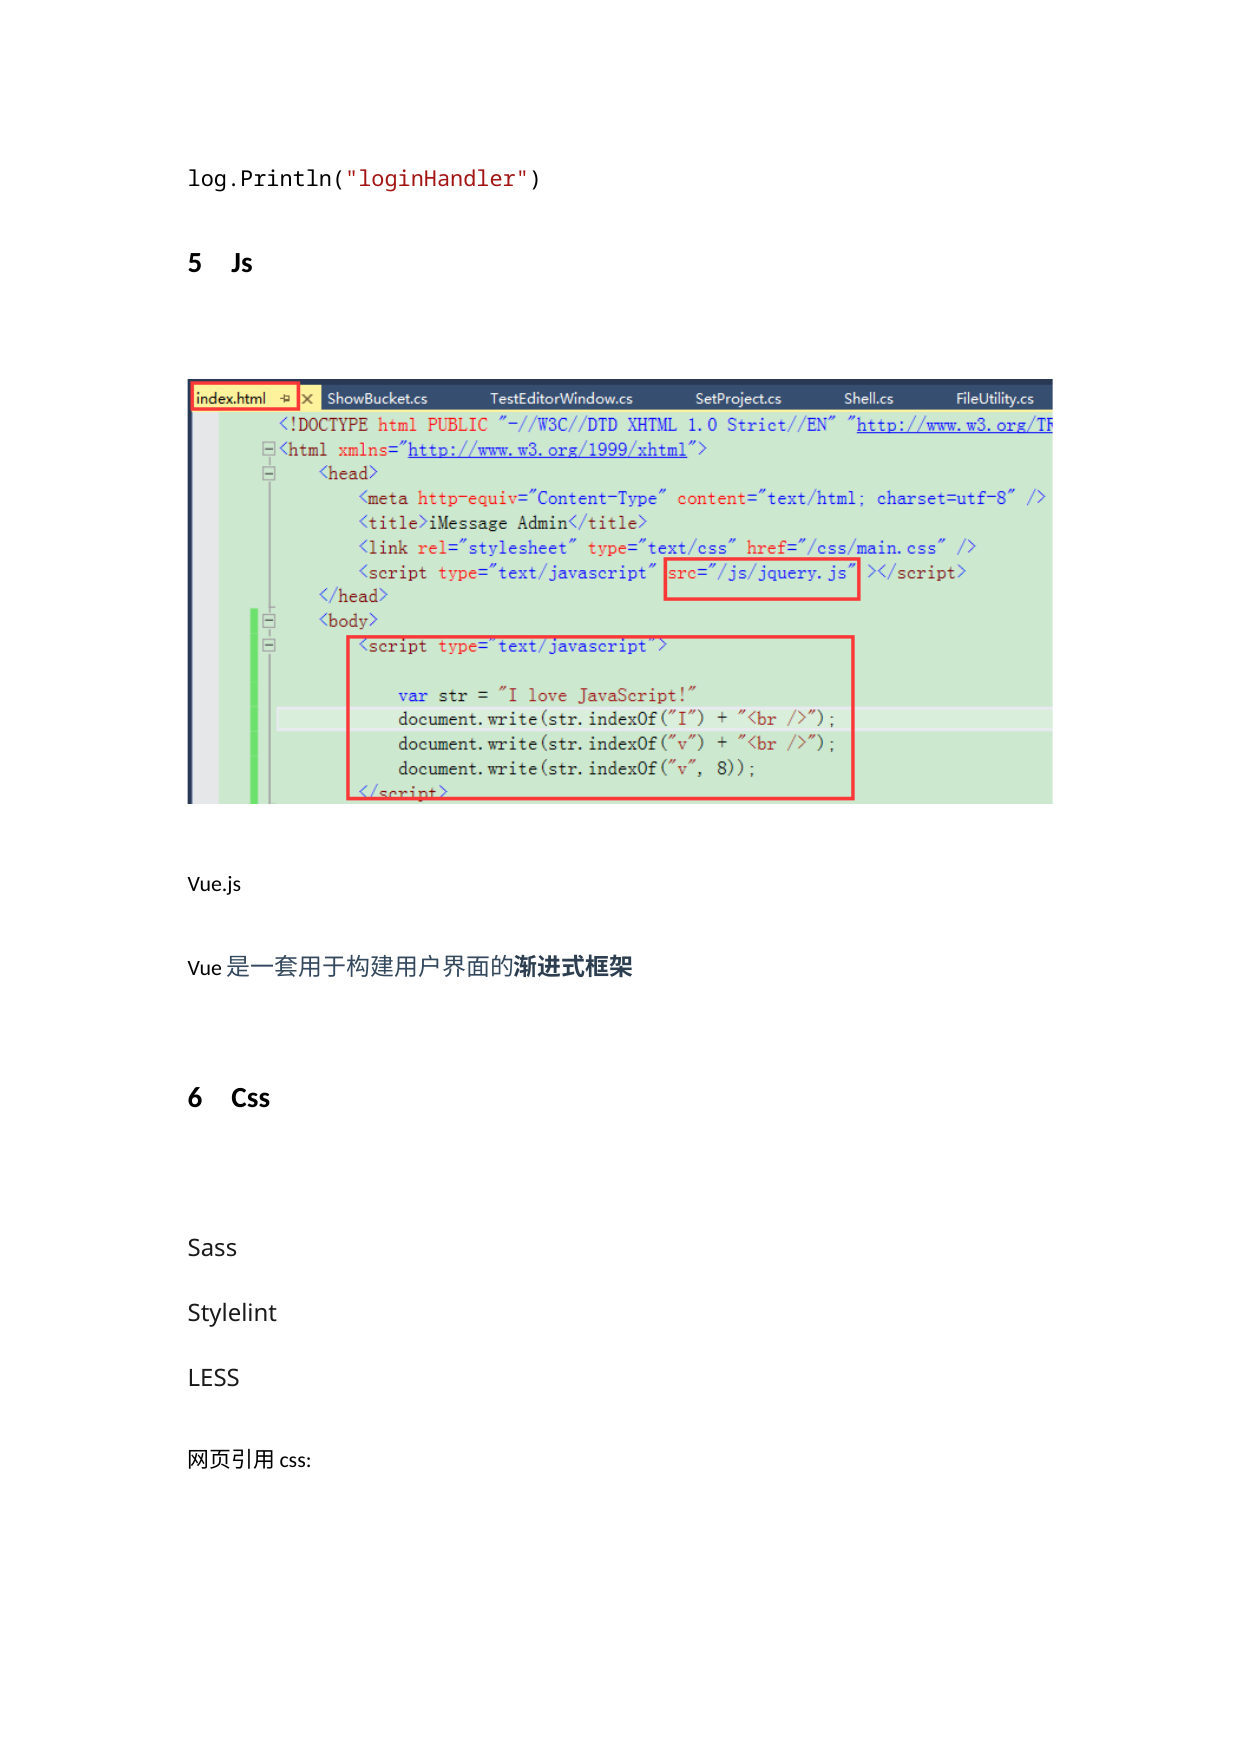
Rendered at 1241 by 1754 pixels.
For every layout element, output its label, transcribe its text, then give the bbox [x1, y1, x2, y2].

text 网页引用css: [187, 1442, 1053, 1474]
text Vue是一套用于构建用户界面的渐进式框架 [187, 932, 1053, 997]
subtitle Css [187, 1065, 1053, 1130]
text log.Println("loginHandler") [187, 162, 1053, 194]
text Stylelint [187, 1279, 1053, 1344]
text Vue.js [187, 867, 1053, 899]
text Sass [187, 1214, 1053, 1279]
subtitle Js [187, 230, 1053, 295]
picture [187, 379, 1053, 804]
text LESS [187, 1344, 1053, 1409]
